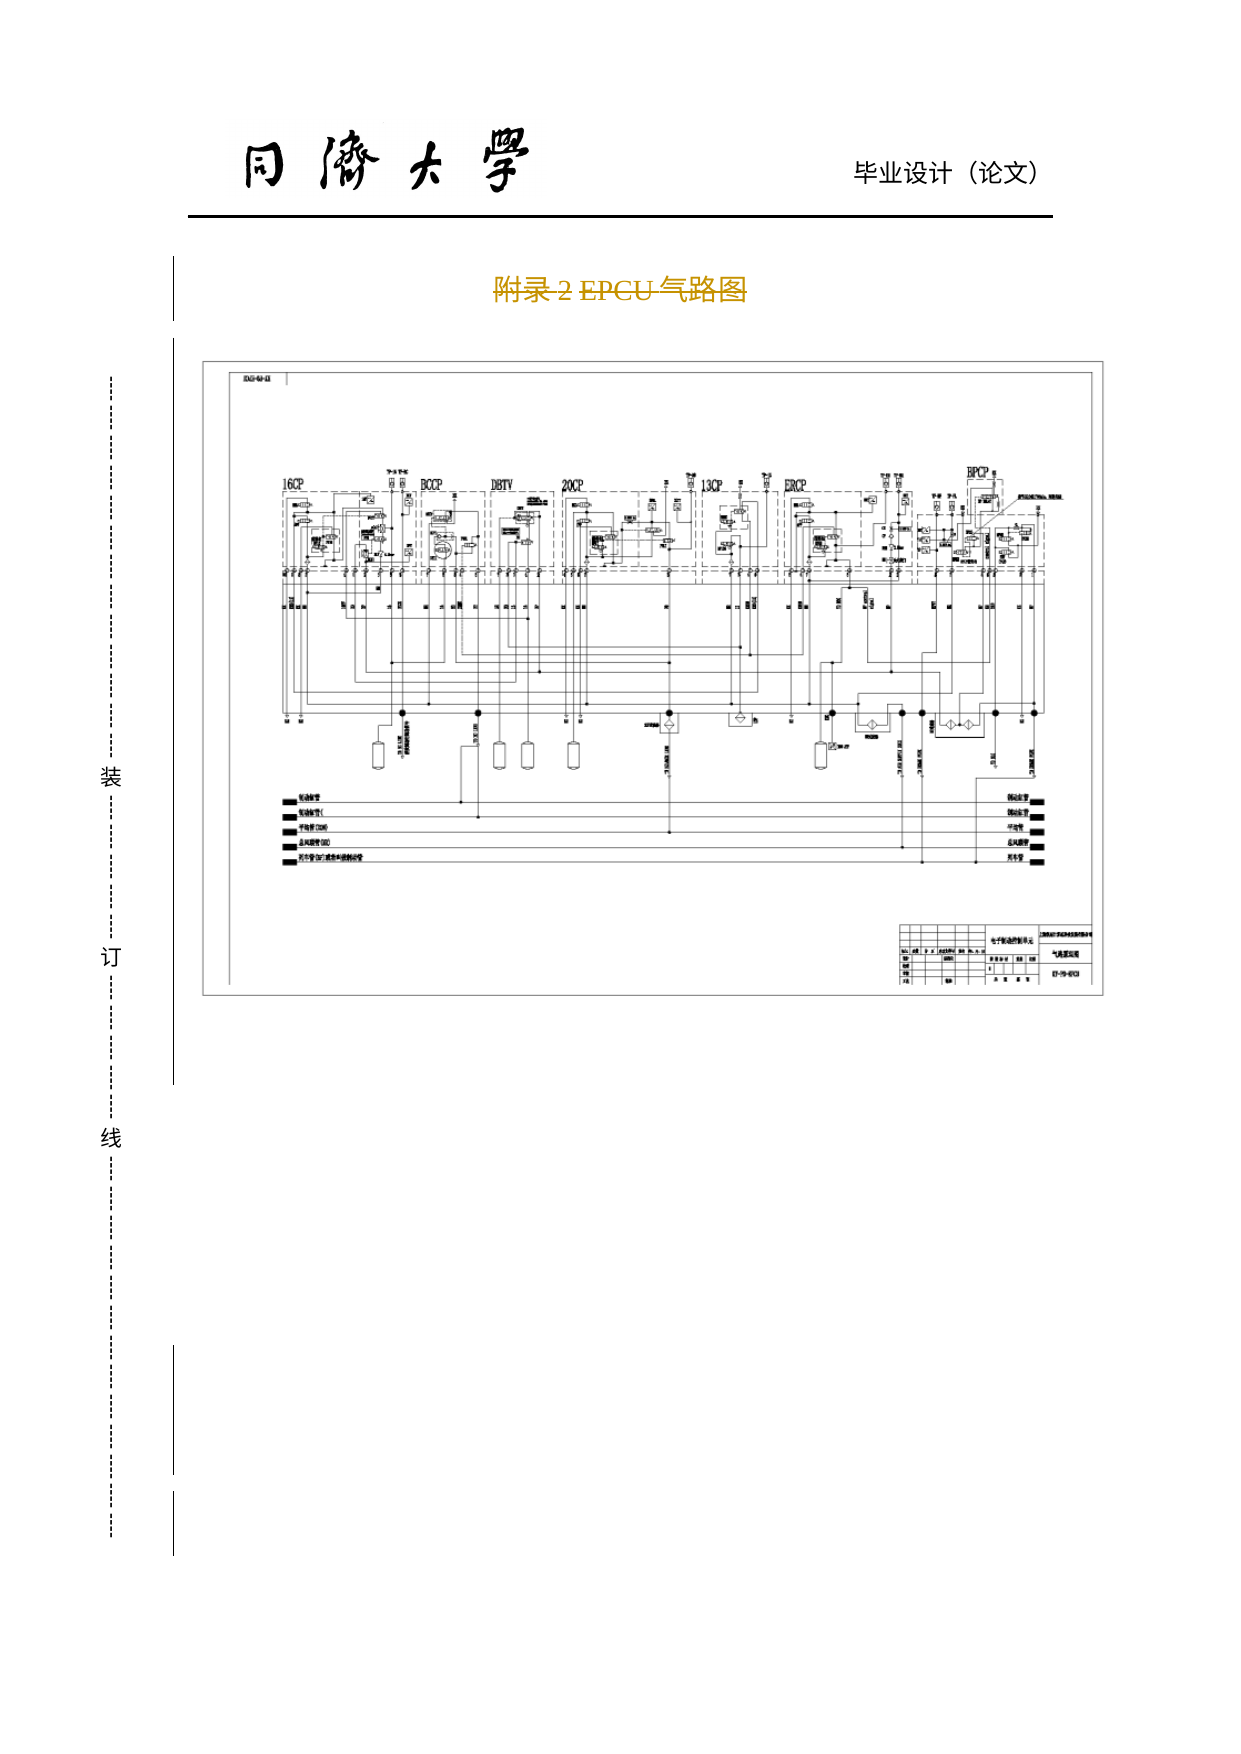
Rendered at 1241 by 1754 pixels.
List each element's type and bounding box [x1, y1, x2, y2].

picture [224, 119, 547, 198]
